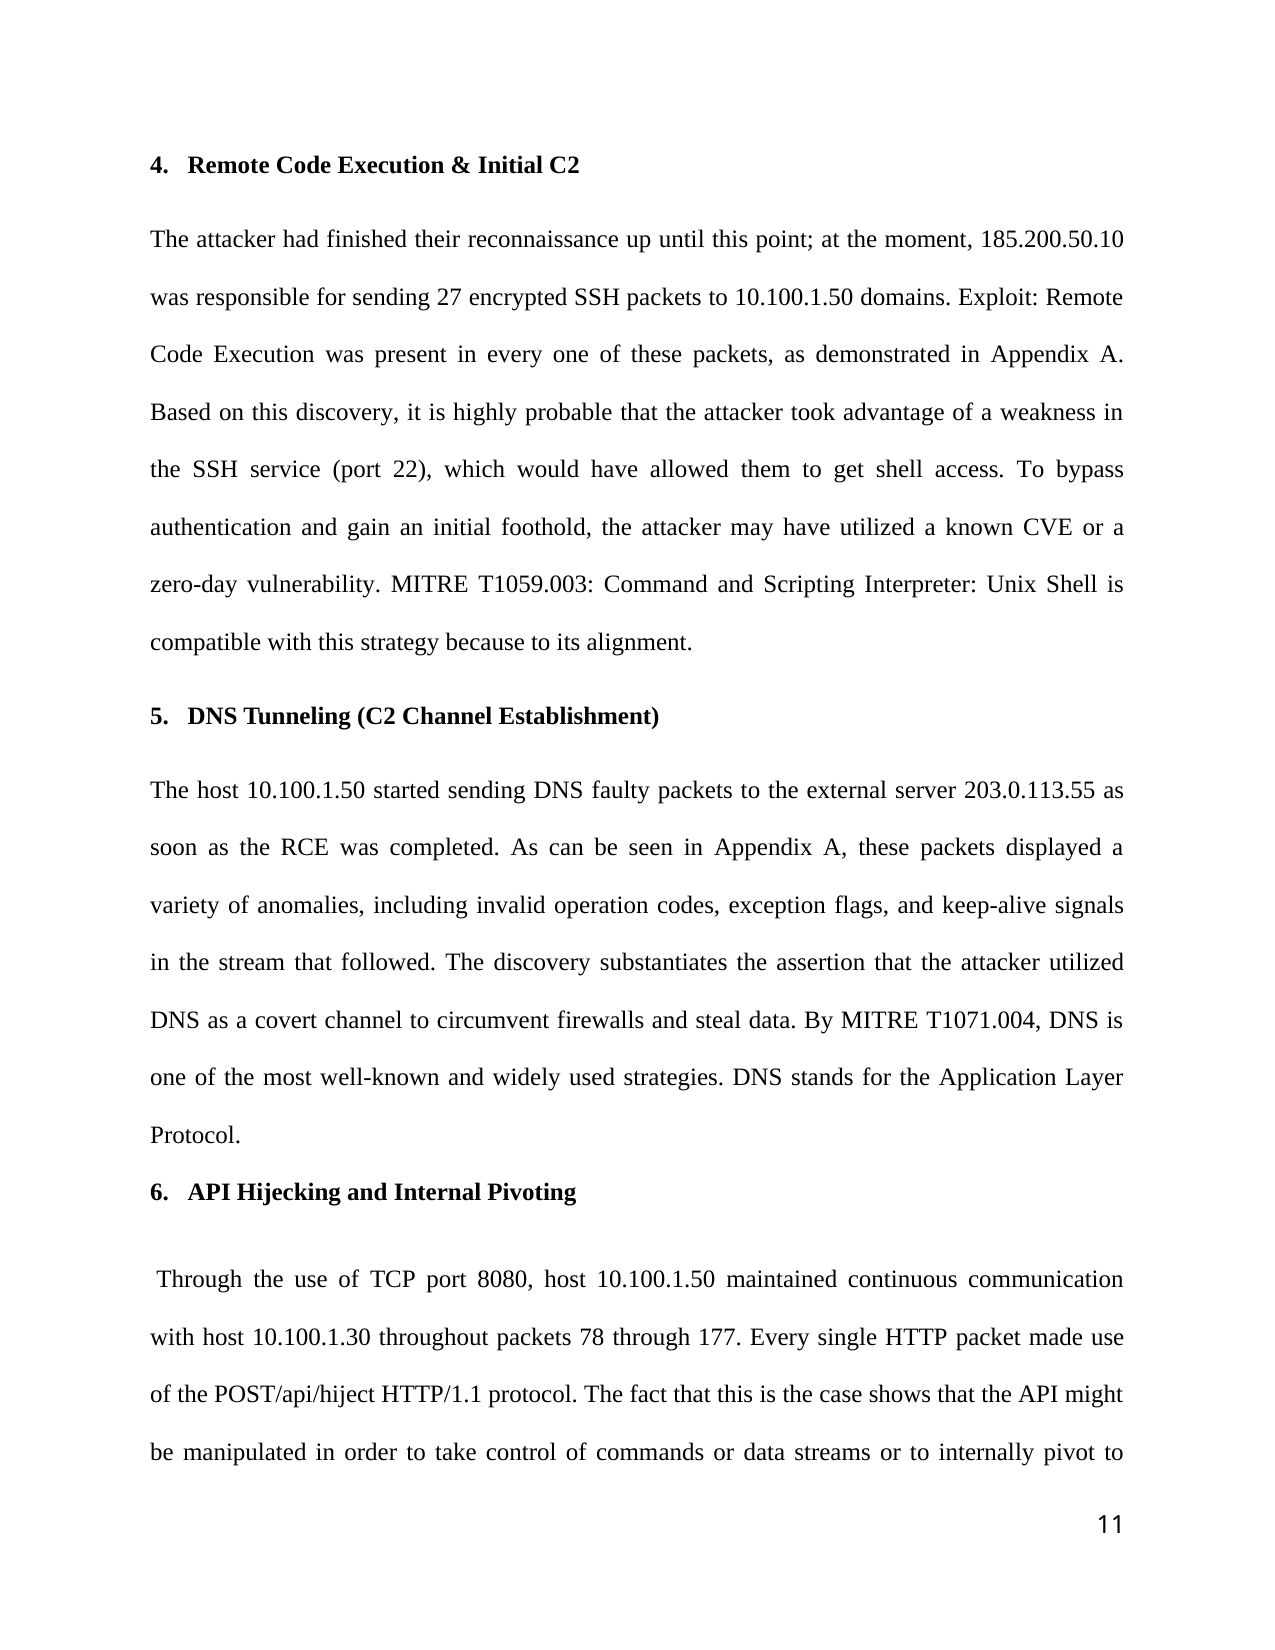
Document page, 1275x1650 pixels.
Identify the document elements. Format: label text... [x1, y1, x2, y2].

subtitle API Hijecking and Internal Pivoting [150, 1177, 1125, 1206]
subtitle Remote Code Execution & Initial C2 [150, 150, 1125, 179]
subtitle DNS Tunneling (C2 Channel Establishment) [150, 701, 1125, 729]
text The host 10.100.1.50 started sending DNS faulty packets to the external server 203.0.113.55 as soon as the RCE was completed. As can be seen in Appendix A, these packets displayed a variety of anomalies, including invalid operation codes, exception flags, and keep-alive signals in the stream that followed. The discovery substantiates the assertion that the attacker utilized DNS as a covert channel to circumvent firewalls and steal data. By MITRE T1071.004, DNS is one of the most well-known and widely used strategies. DNS stands for the Application Layer Protocol. [150, 775, 1125, 1149]
text The attacker had finished their reconnaissance up until this point; at the moment, 185.200.50.10 was responsible for sending 27 encrypted SSH packets to 10.100.1.50 domains. Exploit: Remote Code Execution was present in every one of these packets, as demonstrated in Appendix A. Based on this discovery, it is highly probable that the attacker took advantage of a weakness in the SSH service (port 22), which would have allowed them to get shell access. To bypass authentication and gain an initial foothold, the attacker may have utilized a known CVE or a zero-day vulnerability. MITRE T1059.003: Command and Scripting Interpreter: Unix Shell is compatible with this strategy because to its alignment. [150, 224, 1125, 655]
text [150, 1264, 1125, 1465]
